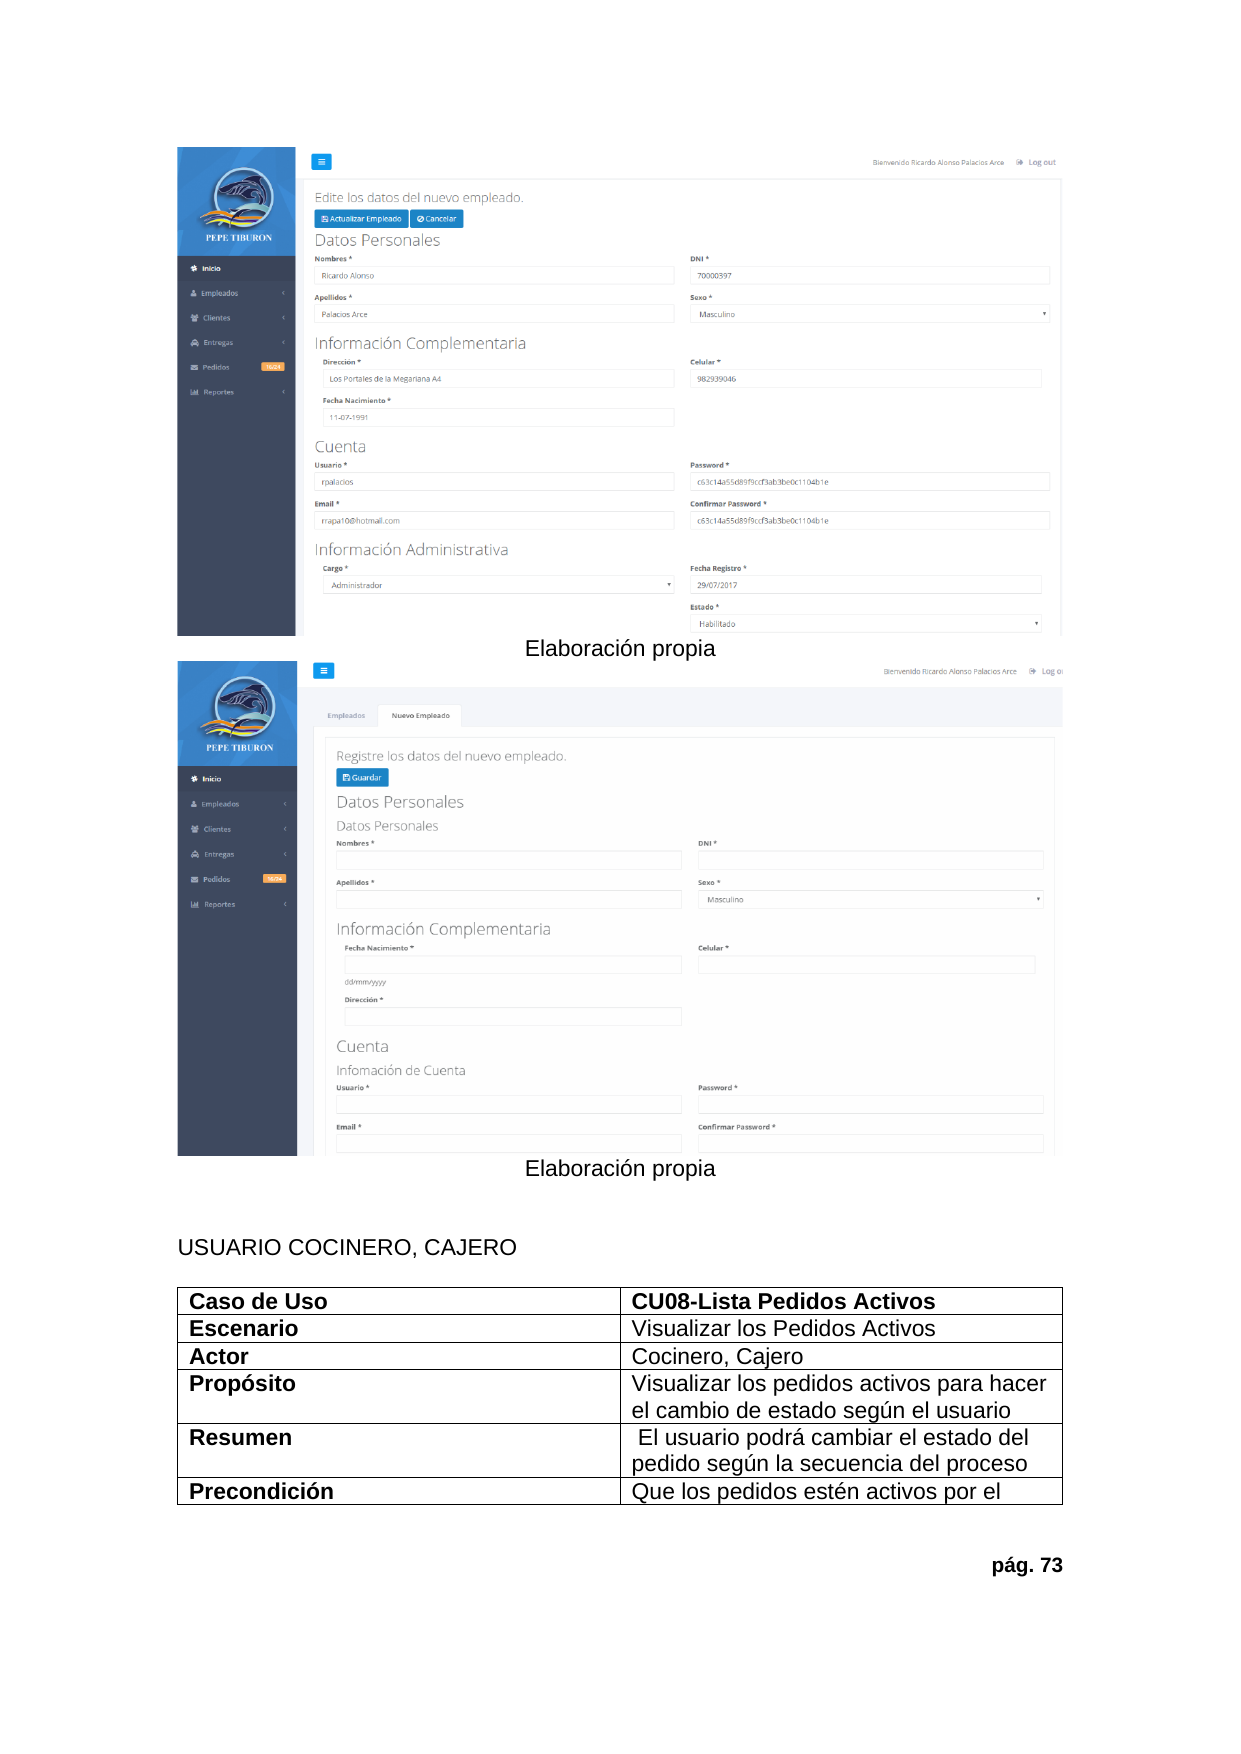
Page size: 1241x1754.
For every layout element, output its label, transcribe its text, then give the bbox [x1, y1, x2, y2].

text Elaboración propia [177, 636, 1063, 661]
text USUARIO COCINERO, CAJERO [177, 1234, 1063, 1261]
table_header CU08-Lista Pedidos Activos [621, 1288, 1062, 1314]
table_cell Cocinero, Cajero [621, 1343, 1062, 1369]
text Elaboración propia [177, 1156, 1063, 1182]
table_cell El usuario podrá cambiar el estado del pedido según la secuencia del proceso [621, 1424, 1062, 1477]
table_header Caso de Uso [178, 1288, 620, 1314]
picture [177, 661, 1063, 1156]
table_cell Propósito [178, 1370, 620, 1423]
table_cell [621, 1478, 1062, 1504]
table_cell Actor [178, 1343, 620, 1369]
table_cell Precondición [178, 1478, 620, 1504]
table_cell Resumen [178, 1424, 620, 1477]
table_cell Visualizar los Pedidos Activos [621, 1315, 1062, 1342]
table_cell Escenario [178, 1315, 620, 1342]
picture [177, 147, 1063, 636]
table_cell Visualizar los pedidos activos para hacer el cambio de estado según el usuario [621, 1370, 1062, 1423]
